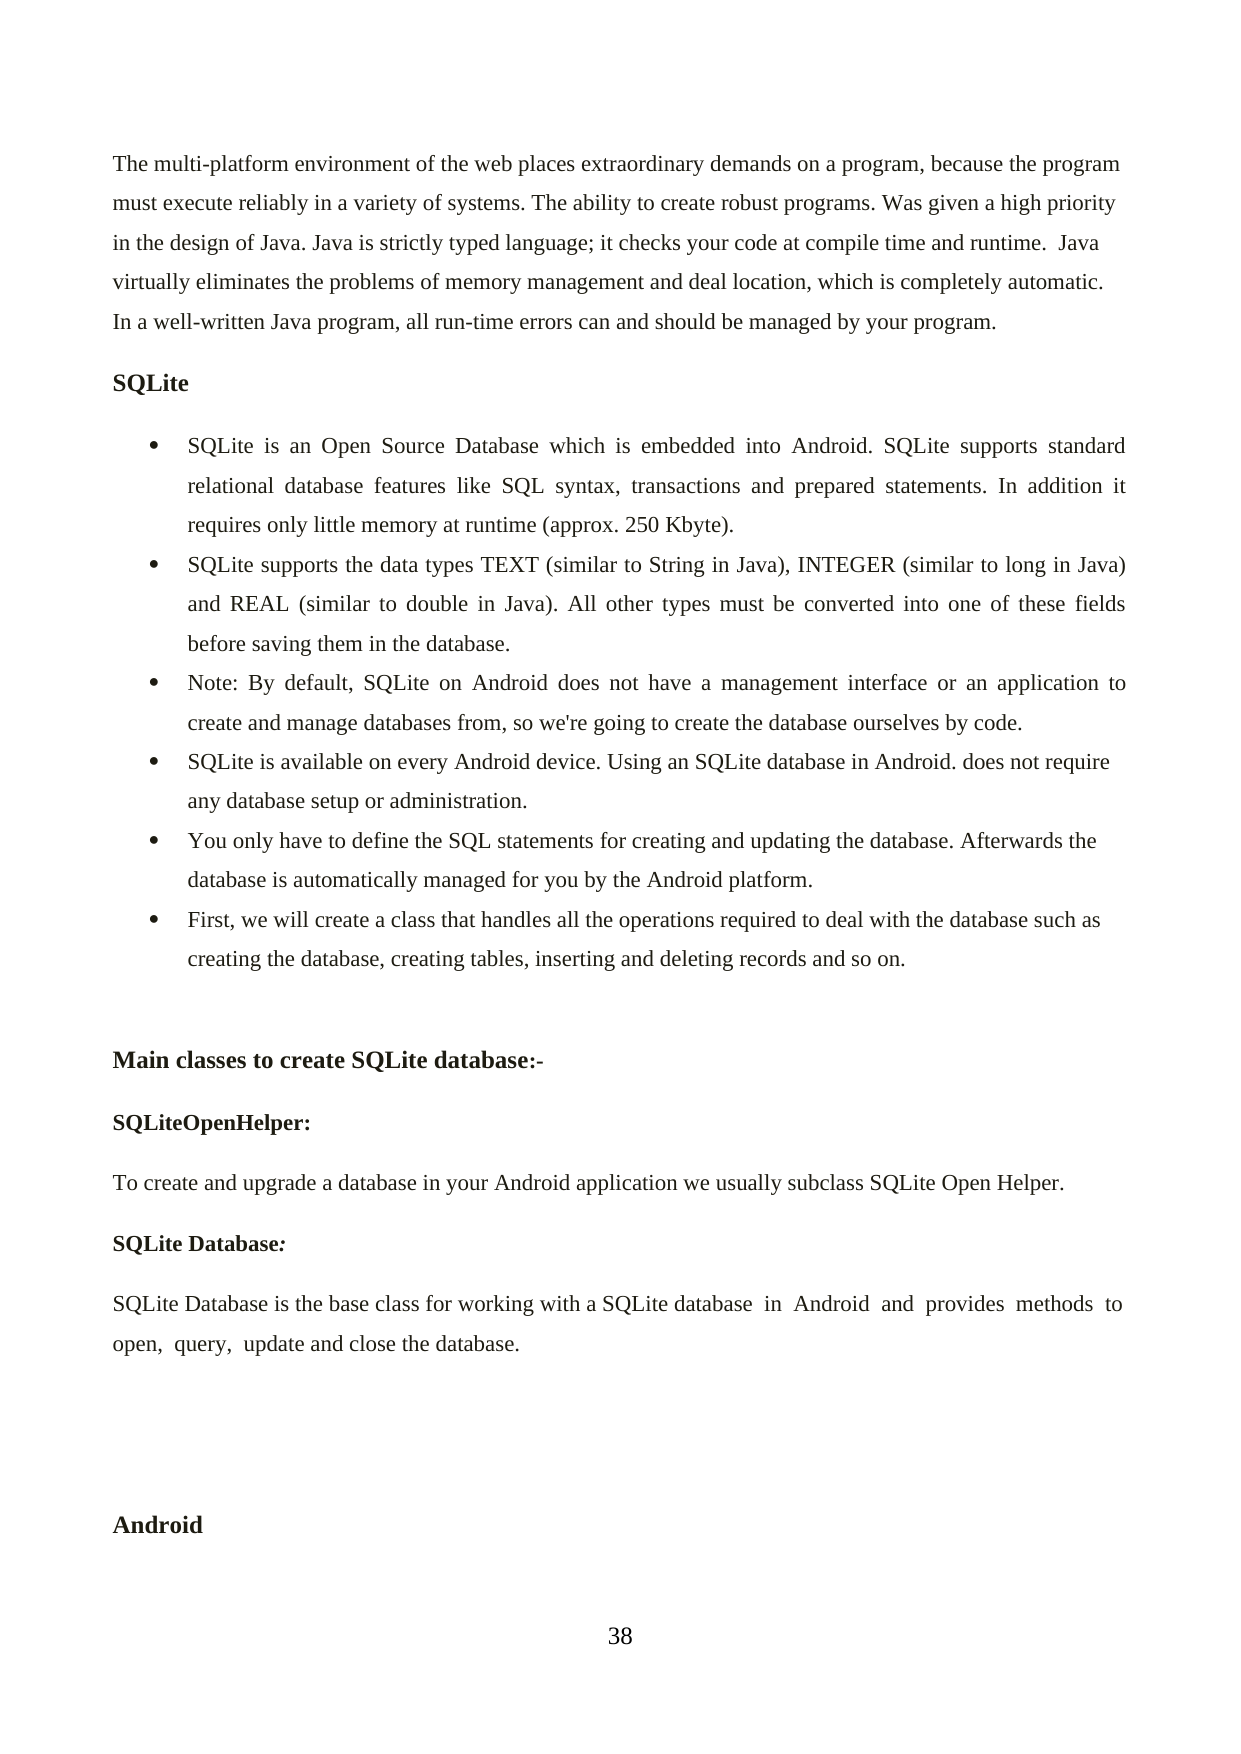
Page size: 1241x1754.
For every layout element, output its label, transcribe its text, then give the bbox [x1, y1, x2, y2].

list You only have to define the SQL statements for creating and updating the database. Afterwards the database is automatically managed for you by the Android platform. [150, 827, 1128, 893]
text SQLite Database: [112, 1230, 1128, 1256]
text SQLite Database is the base class for working with a SQLite database in Android and provides methods to open, query, update and close the database. [112, 1290, 1128, 1356]
text SQLiteOpenHelper: [112, 1109, 1128, 1136]
list First, we will create a class that handles all the operations required to deal with the database such as creating the database, creating tables, inserting and deleting records and so on. [150, 906, 1128, 972]
list SQLite is an Open Source Database which is embedded into Android. SQLite supports standard relational database features like SQL syntax, transactions and prepared statements. In addition it requires only little memory at runtime (approx. 250 Kbyte). [150, 432, 1128, 537]
text Android [112, 1511, 1128, 1539]
text SQLite [112, 368, 1128, 397]
list SQLite supports the data types TEXT (similar to String in Java), INTEGER (similar to long in Java) and REAL (similar to double in Java). All other types must be converted into one of these fields before saving them in the database. [150, 551, 1128, 656]
text The multi-platform environment of the web places extraordinary demands on a program, because the program must execute reliably in a variety of systems. The ability to create robust programs. Was given a high priority in the design of Java. Java is strictly typed language; it checks your code at compile time and runtime. Java virtually eliminates the problems of memory management and deal location, which is completely automatic. In a well-written Java program, all run-time errors can and should be managed by your program. [112, 150, 1128, 334]
text To create and upgrade a database in your Android application we usually subclass SQLite Open Helper. [112, 1169, 1128, 1196]
list Note: By default, SQLite on Android does not have a management interface or an application to create and manage databases from, so we're going to create the database ourselves by code. [150, 669, 1128, 735]
text Main classes to create SQLite database:- [112, 1045, 1128, 1074]
list SQLite is available on every Android device. Using an SQLite database in Android. does not require any database setup or administration. [150, 748, 1128, 814]
